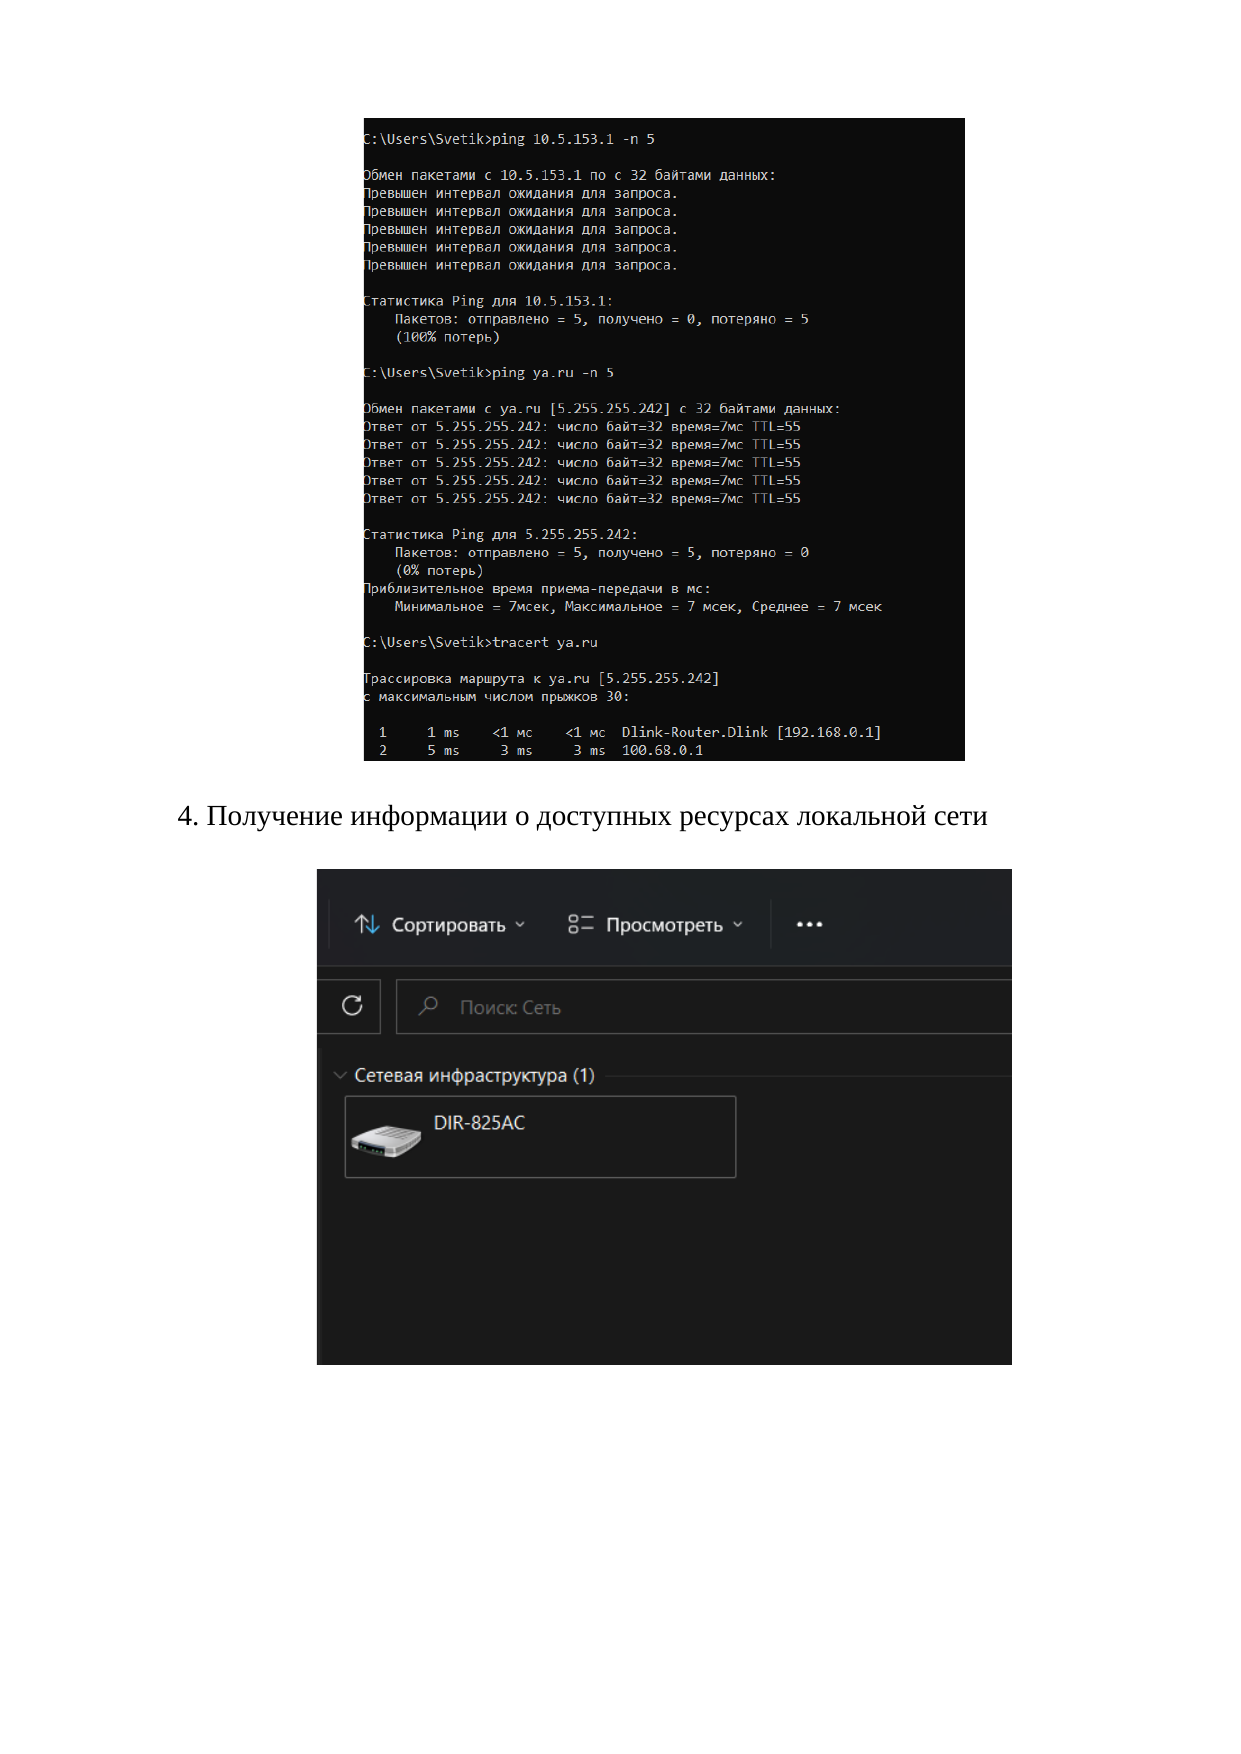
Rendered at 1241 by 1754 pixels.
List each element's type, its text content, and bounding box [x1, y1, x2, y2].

picture [316, 869, 1012, 1365]
picture [363, 118, 965, 761]
text 4. Получение информации о доступных ресурсах локальной сети [177, 798, 1152, 832]
